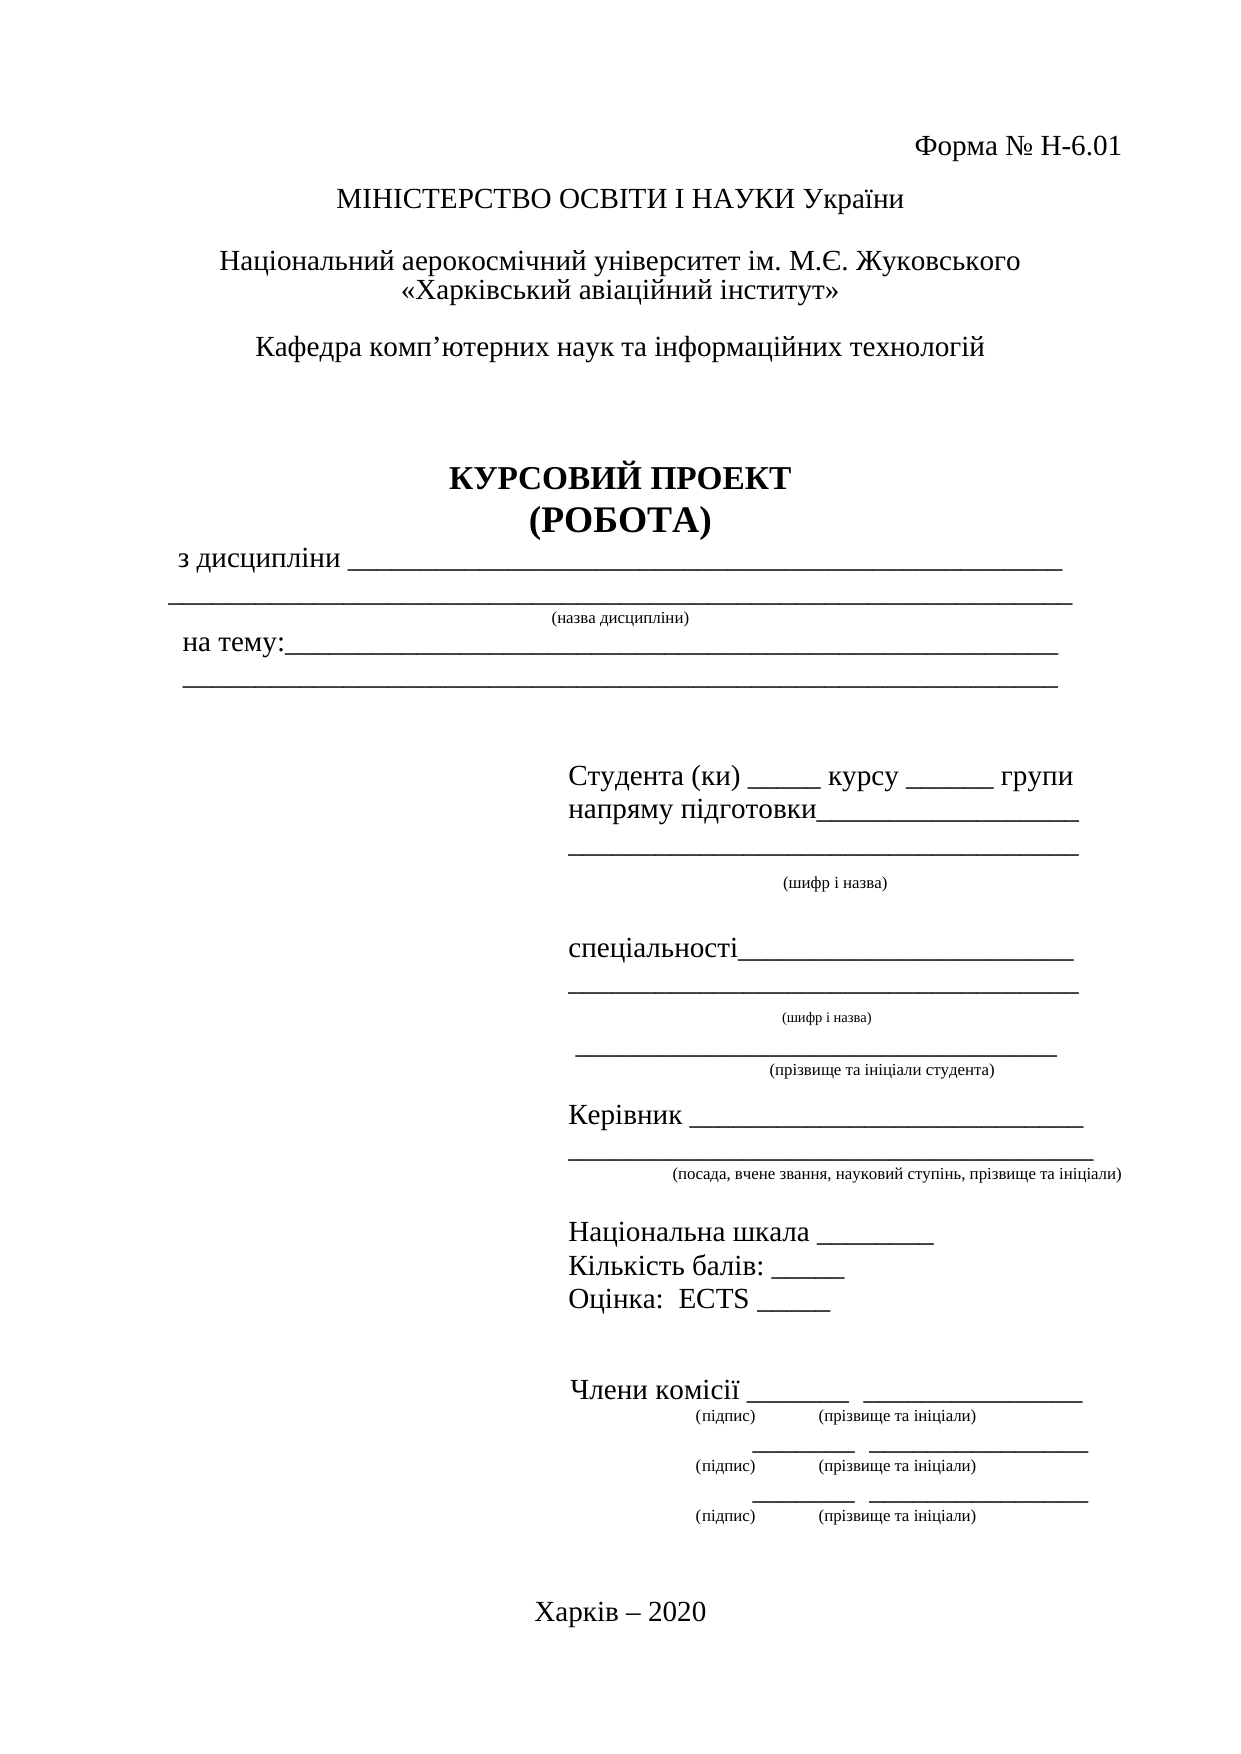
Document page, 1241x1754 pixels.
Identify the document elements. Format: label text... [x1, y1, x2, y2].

text (РОБОТА) [118, 497, 1122, 540]
text МІНІСТЕРСТВО ОСВІТИ І НАУКИ України [118, 181, 1122, 214]
text «Харківський авіаційний інститут» [118, 276, 1122, 305]
text (назва дисципліни) [118, 607, 1122, 624]
text Оцінка: ECTS _____ [568, 1281, 1122, 1315]
text (підпис) (прізвище та ініціали) [118, 1405, 1122, 1422]
text Студента (ки) _____ курсу ______ групи [568, 758, 1122, 792]
text спеціальності_______________________ [568, 930, 1122, 963]
text ______________________________________________________________ [118, 574, 1122, 607]
text Кількість балів: _____ [568, 1248, 1122, 1281]
text (прізвище та ініціали студента) [568, 1059, 1122, 1076]
text ___________________________________ [568, 963, 1122, 997]
text (підпис) (прізвище та ініціали) [118, 1506, 1122, 1523]
text на тему:_____________________________________________________ [118, 624, 1122, 657]
text ____________________________________ [568, 1130, 1122, 1164]
text Національний аерокосмічний університет ім. М.Є. Жуковського [118, 248, 1122, 276]
text (шифр і назва) [568, 859, 1122, 892]
text (підпис) (прізвище та ініціали) [118, 1456, 1122, 1472]
subtitle КУРСОВИЙ ПРОЕКТ [118, 459, 1122, 497]
text Національна шкала ________ [568, 1214, 1122, 1248]
text _________________________________ [568, 1026, 1122, 1059]
text (посада, вчене звання, науковий ступінь, прізвище та ініціали) [118, 1164, 1122, 1181]
text _______ _______________ [118, 1422, 1122, 1456]
text напряму підготовки__________________ [568, 792, 1122, 825]
text Члени комісії _______ _______________ [118, 1372, 1122, 1405]
text (шифр і назва) [716, 997, 1122, 1026]
text Керівник ___________________________ [568, 1097, 1122, 1130]
text _______ _______________ [118, 1472, 1122, 1506]
text Форма № Н-6.01 [650, 128, 1122, 162]
text ___________________________________ [568, 825, 1122, 859]
text Харків – 2020 [118, 1594, 1122, 1627]
text ____________________________________________________________ [118, 657, 1122, 691]
text з дисципліни _________________________________________________ [118, 540, 1122, 574]
text Кафедра комп’ютерних наук та інформаційних технологій [118, 333, 1122, 362]
